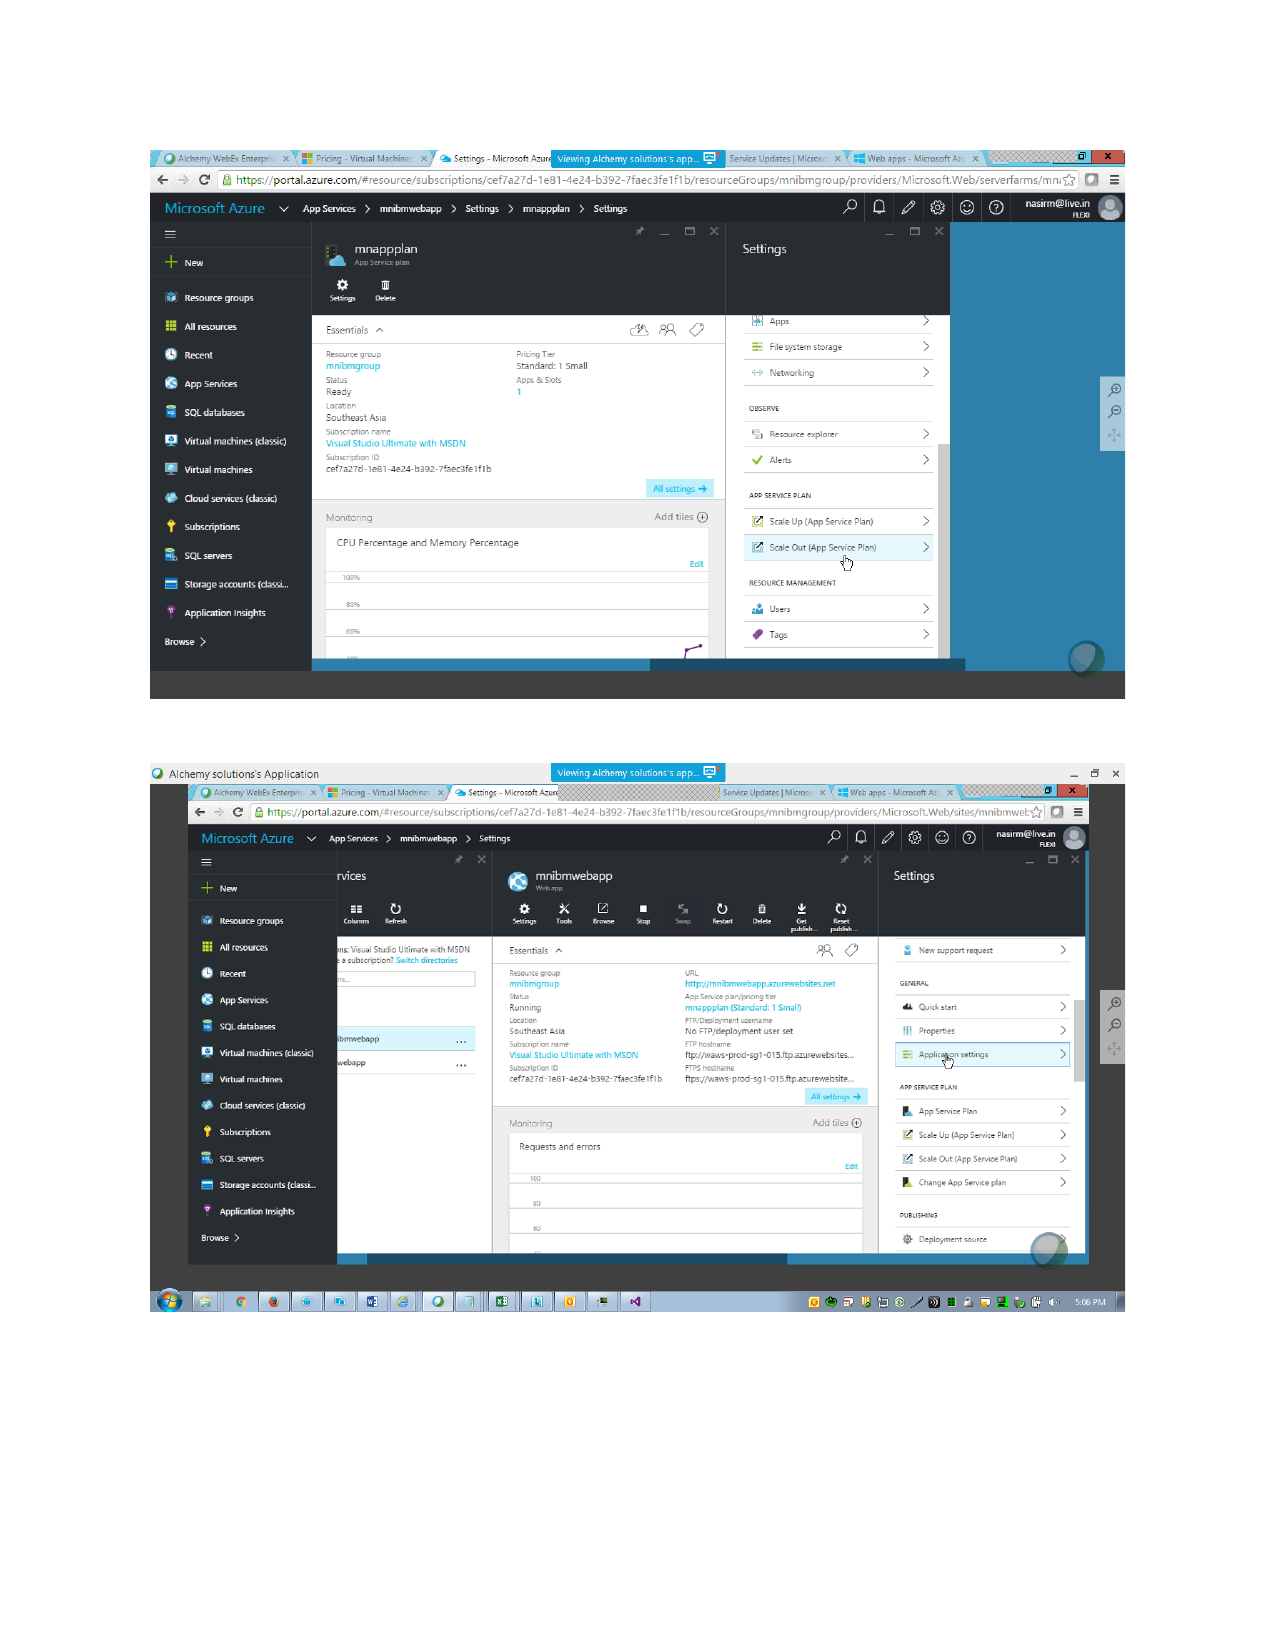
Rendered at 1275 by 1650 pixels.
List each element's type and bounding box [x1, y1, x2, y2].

picture [150, 150, 1125, 699]
picture [150, 763, 1125, 1312]
